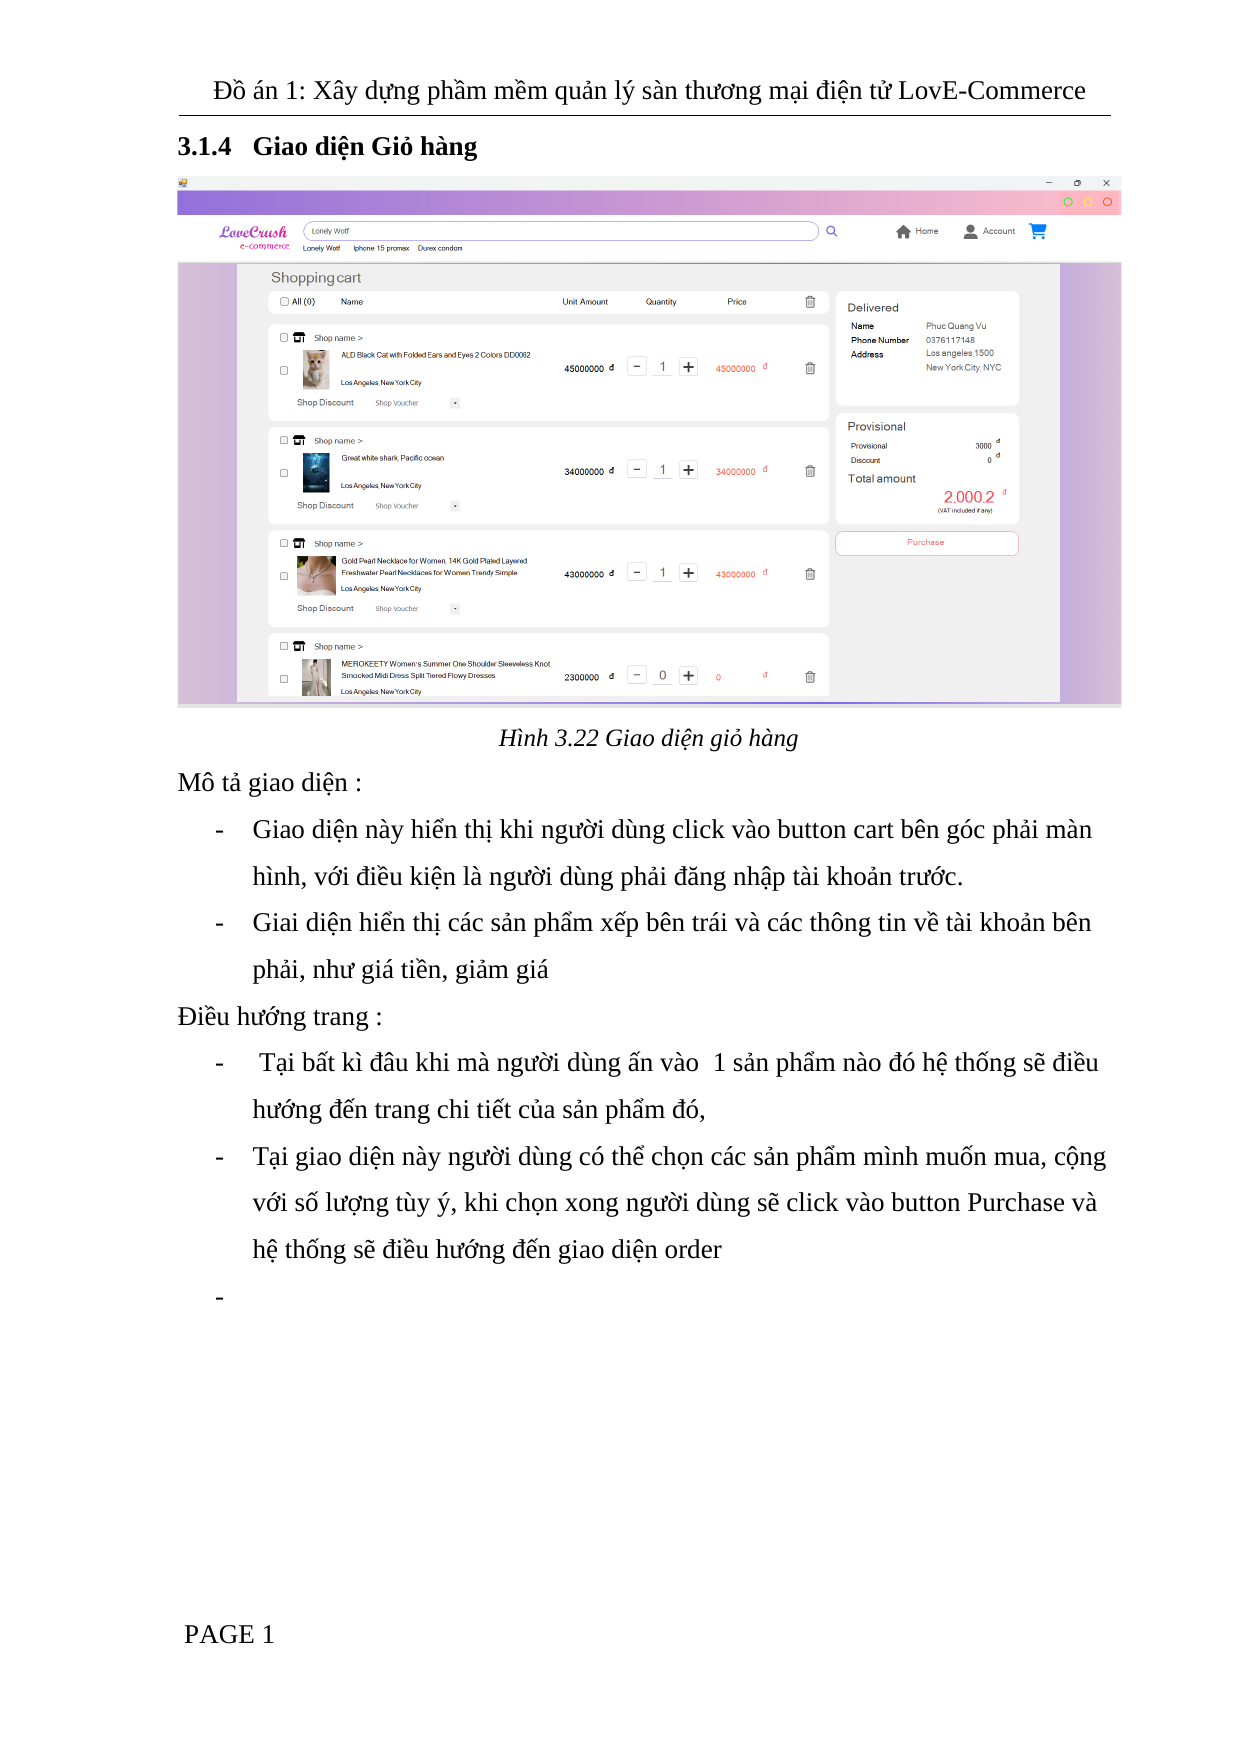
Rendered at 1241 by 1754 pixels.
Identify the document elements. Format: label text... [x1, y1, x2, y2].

list Giai diện hiển thị các sản phẩm xếp bên trái và các thông tin về tài khoản bên phải, như giá tiền, giảm giá [215, 907, 1122, 984]
list Giao diện này hiển thị khi người dùng click vào button cart bên góc phải màn hình, với điều kiện là người dùng phải đăng nhập tài khoản trước. [215, 813, 1122, 891]
list Tại bất kì đâu khi mà người dùng ấn vào 1 sản phẩm nào đó hệ thống sẽ điều hướng đến trang chi tiết của sản phẩm đó, [215, 1047, 1122, 1124]
picture [177, 176, 1122, 708]
text Điều hướng trang : [177, 1000, 1122, 1031]
subtitle Giao diện Giỏ hàng [177, 130, 1122, 161]
list Tại giao diện này người dùng có thể chọn các sản phẩm mình muốn mua, cộng với số lượng tùy ý, khi chọn xong người dùng sẽ click vào button Purchase và hệ thống sẽ điều hướng đến giao diện order [215, 1140, 1122, 1264]
text Mô tả giao diện : [177, 767, 1122, 798]
